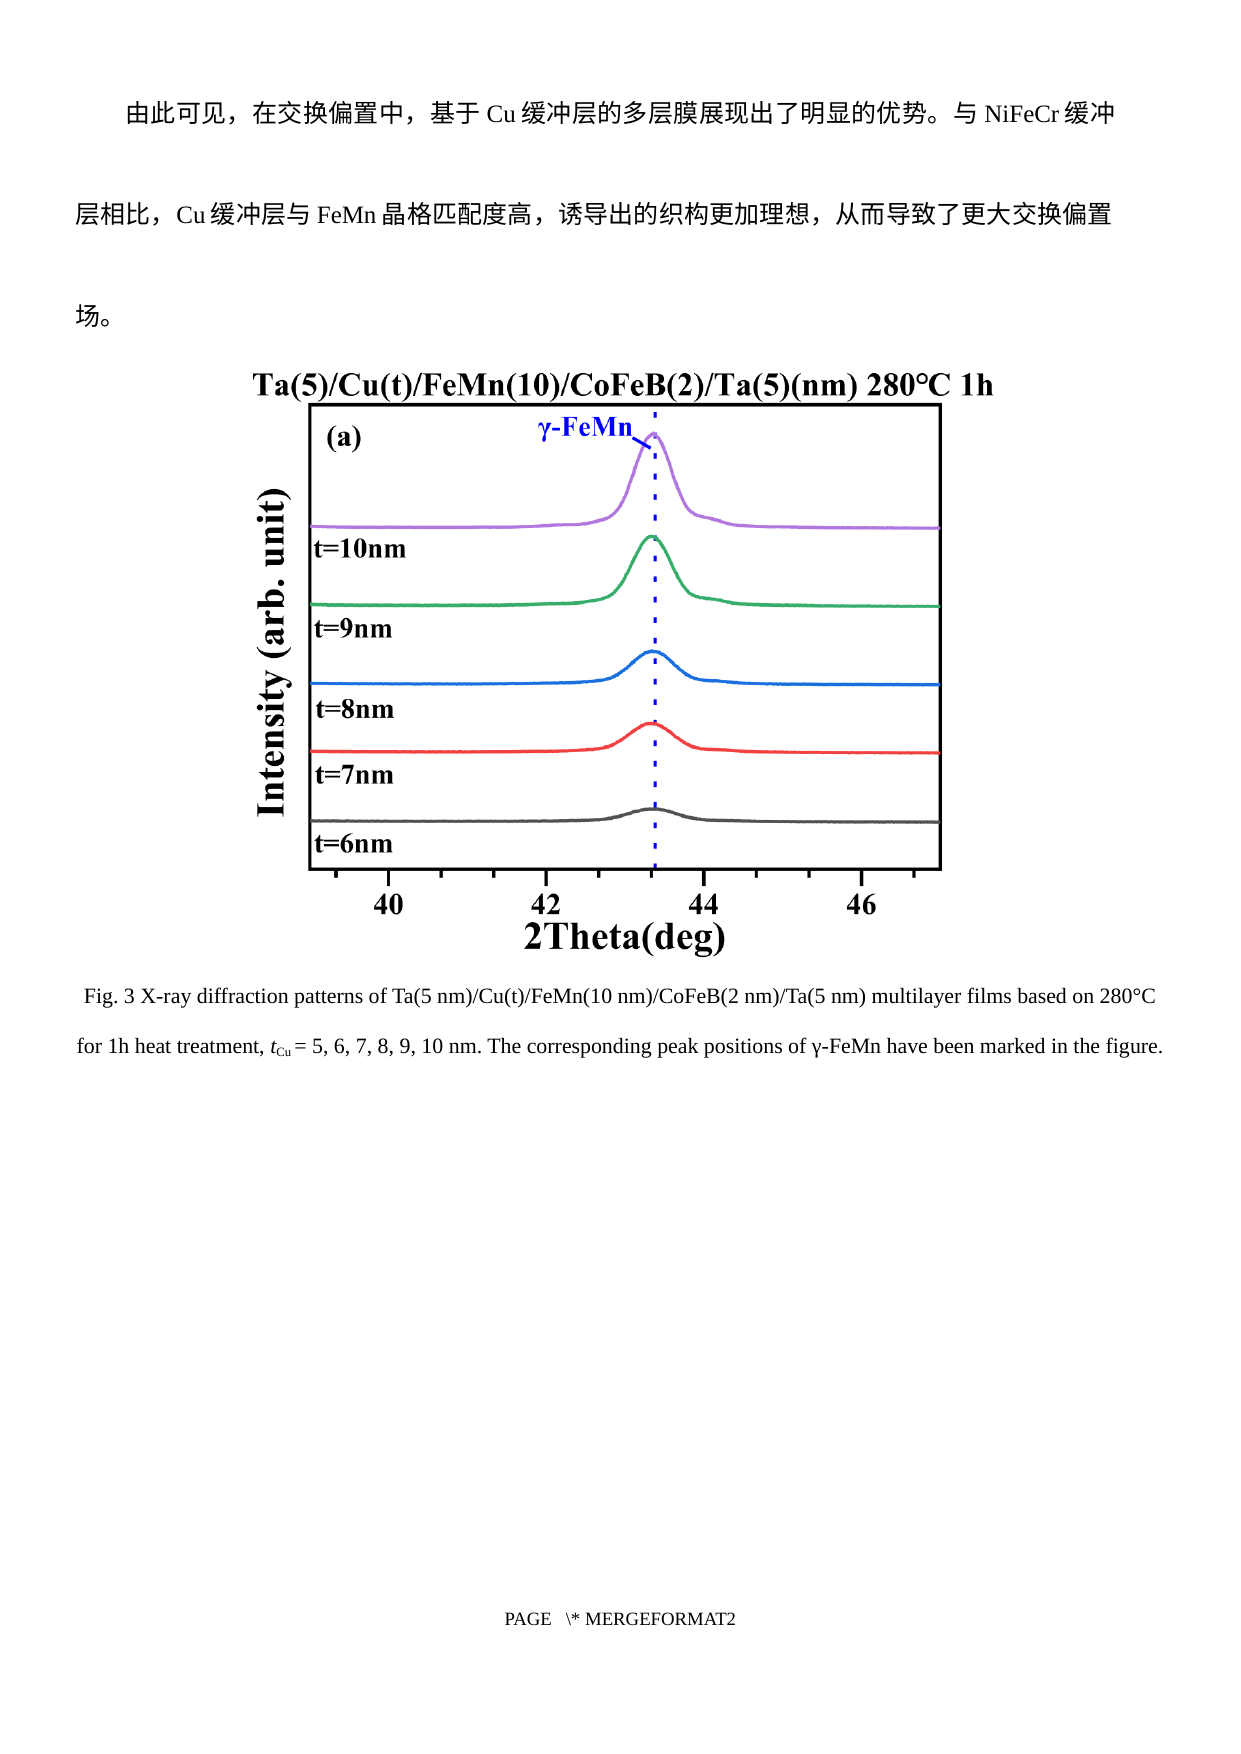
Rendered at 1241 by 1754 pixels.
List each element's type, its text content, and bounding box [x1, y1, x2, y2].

picture [177, 367, 1063, 958]
text Fig. 3 X-ray diffraction patterns of Ta(5 nm)/Cu(t)/FeMn(10 nm)/CoFeB(2 nm)/Ta(5 nm) multilayer films based on 280°C for 1h heat treatment, tCu = 5, 6, 7, 8, 9, 10 nm. The corresponding peak positions of γ-FeMn have been marked in the figure. [75, 978, 1165, 1063]
text 由此可见，在交换偏置中，基于Cu缓冲层的多层膜展现出了明显的优势。与NiFeCr缓冲层相比，Cu缓冲层与FeMn晶格匹配度高，诱导出的织构更加理想，从而导致了更大交换偏置场。 [75, 77, 1115, 349]
